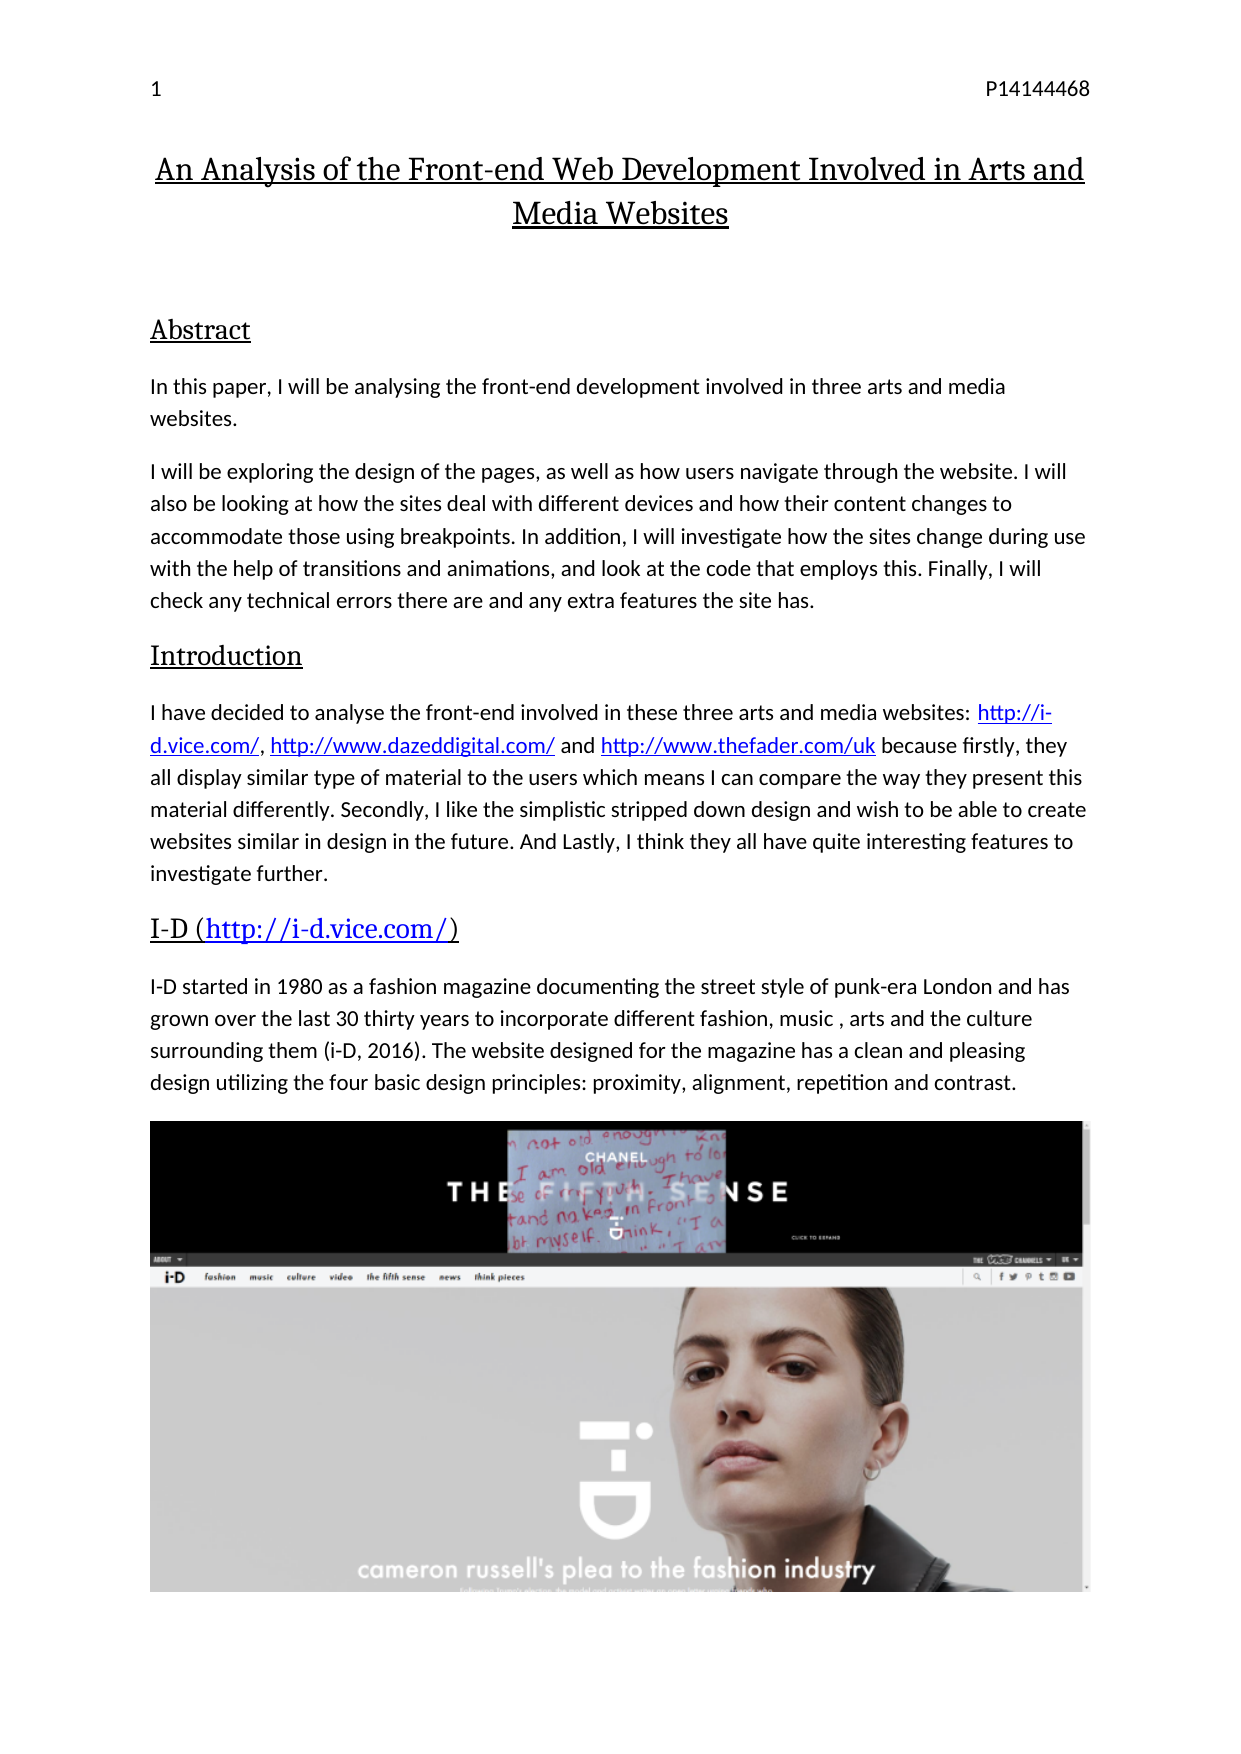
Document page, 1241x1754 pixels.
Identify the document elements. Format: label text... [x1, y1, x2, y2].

text I have decided to analyse the front-end involved in these three arts and media websites: http://i-d.vice.com/, http://www.dazeddigital.com/ and http://www.thefader.com/uk because firstly, they all display similar type of material to the users which means I can compare the way they present this material differently. Secondly, I like the simplistic stripped down design and wish to be able to create websites similar in design in the future. And Lastly, I think they all have quite interesting features to investigate further. [150, 698, 1090, 887]
text Introduction [150, 639, 1090, 673]
text Abstract [150, 313, 1090, 346]
picture [150, 1121, 1091, 1592]
text I will be exploring the design of the pages, as well as how users navigate through the website. I will also be looking at how the sites deal with different devices and how their content changes to accommodate those using breakpoints. In addition, I will investigate how the sites change during use with the help of transitions and animations, and look at the code that employs this. Finally, I will check any technical errors there are and any extra features the site has. [150, 457, 1090, 614]
text An Analysis of the Front-end Web Development Involved in Arts and Media Websites [150, 150, 1090, 232]
text In this paper, I will be analysing the front-end development involved in three arts and media websites. [150, 372, 1090, 432]
text I-D (http://i-d.vice.com/) [150, 912, 1090, 946]
text I-D started in 1980 as a fashion magazine documenting the street style of punk-era London and has grown over the last 30 thirty years to incorporate different fashion, music , arts and the culture surrounding them (i-D, 2016). The website designed for the magazine has a clean and pleasing design utilizing the four basic design principles: proximity, alignment, repetition and contrast. [150, 972, 1090, 1096]
